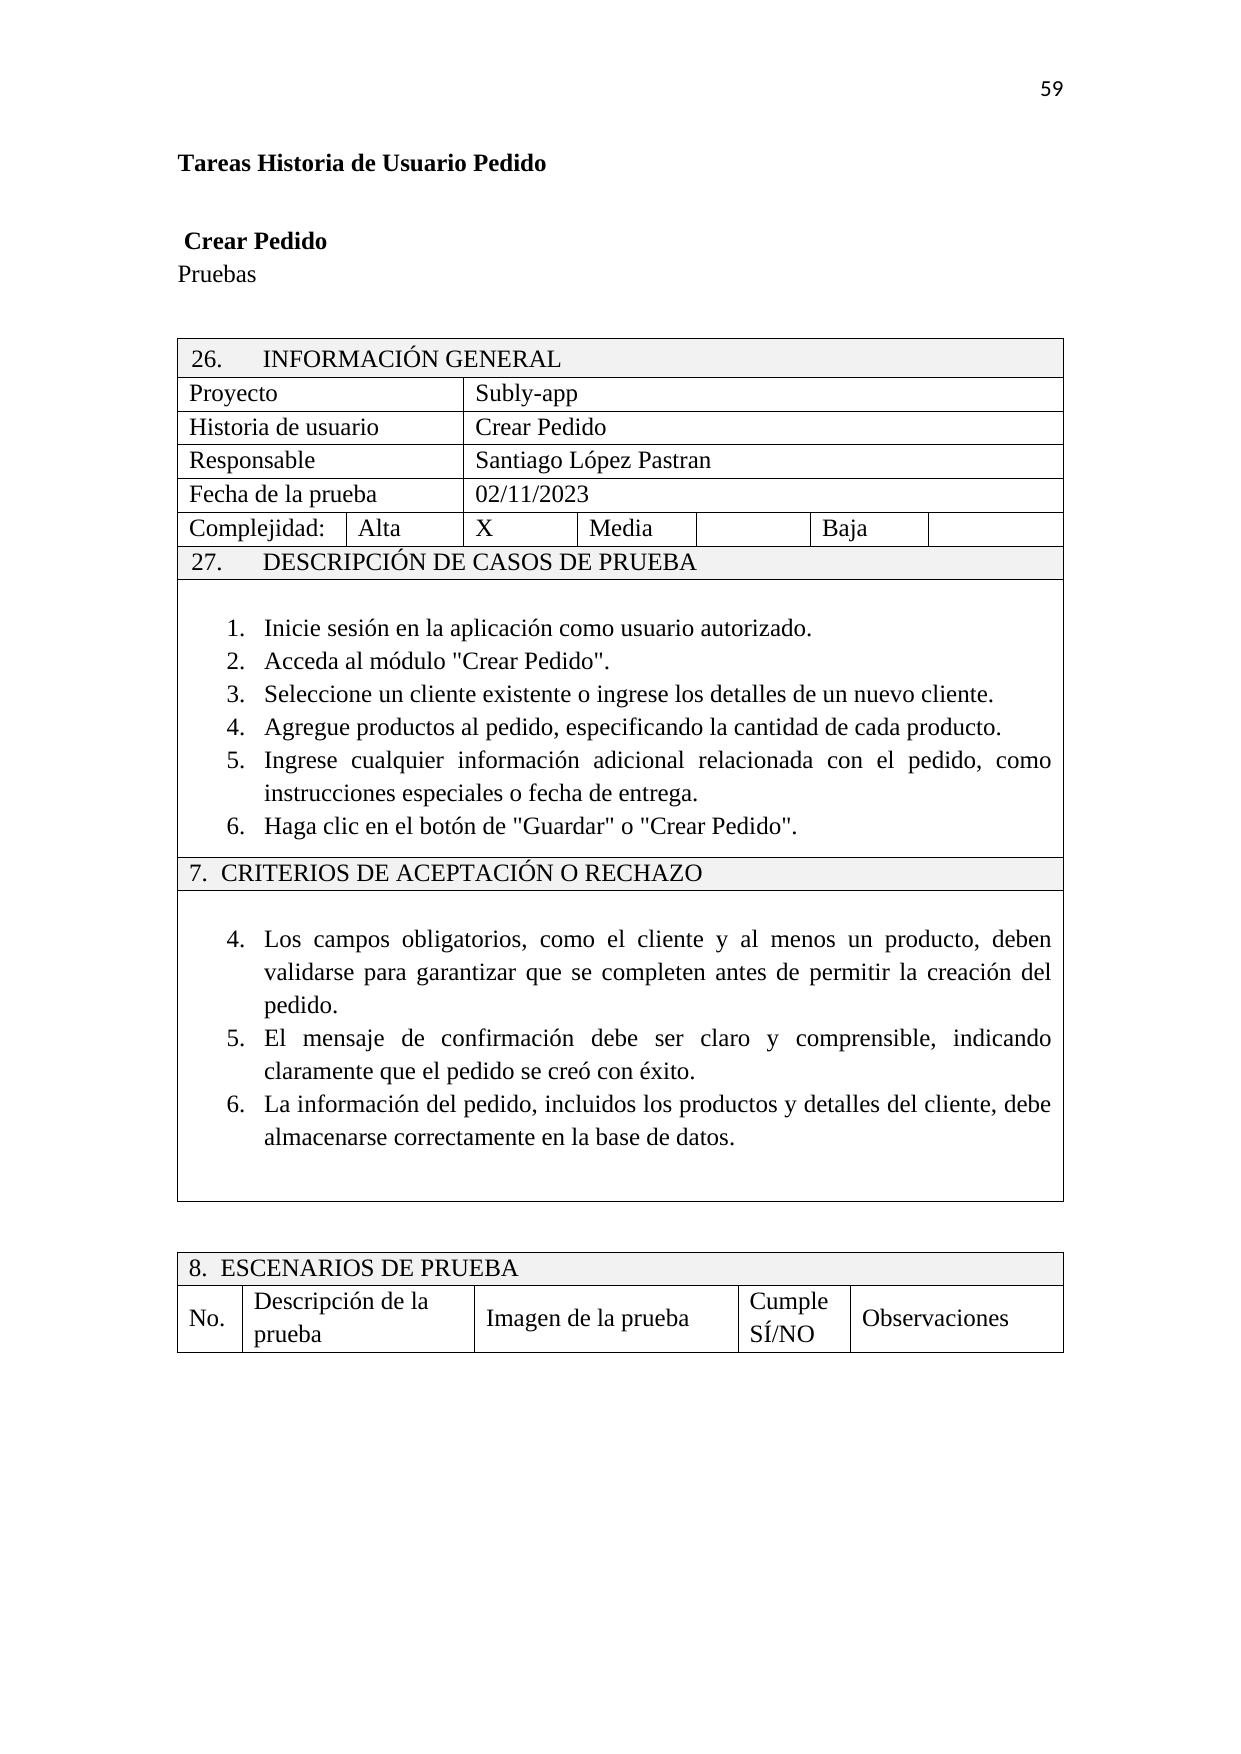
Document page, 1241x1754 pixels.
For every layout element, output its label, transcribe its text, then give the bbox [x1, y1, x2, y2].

table_cell X [464, 513, 577, 546]
table_cell Subly-app [464, 378, 1063, 411]
table_cell Imagen de la prueba [475, 1286, 738, 1352]
table_cell Observaciones [851, 1286, 1063, 1352]
table_cell Complejidad: [178, 513, 346, 546]
table_cell Alta [347, 513, 463, 546]
table_cell No. [178, 1286, 242, 1352]
table_cell 02/11/2023 [464, 479, 1063, 512]
table_cell [697, 513, 810, 546]
table_cell Descripción de la prueba [243, 1286, 474, 1352]
table_cell DESCRIPCIÓN DE CASOS DE PRUEBA [178, 547, 1063, 579]
table_cell Baja [811, 513, 928, 546]
table_cell CRITERIOS DE ACEPTACIÓN O RECHAZO [178, 858, 1063, 890]
subtitle Pruebas [177, 259, 1063, 288]
table_cell Media [578, 513, 696, 546]
table_cell Proyecto [178, 378, 463, 411]
table_cell Fecha de la prueba [178, 479, 463, 512]
table_cell [929, 513, 1063, 546]
table_header INFORMACIÓN GENERAL [178, 339, 1063, 377]
text Crear Pedido [177, 226, 1063, 255]
table_cell Responsable [178, 445, 463, 478]
table_cell Historia de usuario [178, 412, 463, 444]
table_cell Cumple SÍ/NO [739, 1286, 850, 1352]
table_cell Los campos obligatorios, como el cliente y al menos un producto, deben validarse para garantizar que se completen antes de permitir la creación del pedido. El mensaje de confirmación debe ser claro y comprensible, indicando claramente que el pedido se creó con éxito. La información del pedido, incluidos los productos y detalles del cliente, debe almacenarse correctamente en la base de datos. [178, 891, 1063, 1201]
table_cell Crear Pedido [464, 412, 1063, 444]
subtitle Tareas Historia de Usuario Pedido [177, 148, 1063, 176]
table_header ESCENARIOS DE PRUEBA [178, 1253, 1063, 1285]
table_cell Inicie sesión en la aplicación como usuario autorizado. Acceda al módulo "Crear Pedido". Seleccione un cliente existente o ingrese los detalles de un nuevo cliente. Agregue productos al pedido, especificando la cantidad de cada producto. Ingrese cualquier información adicional relacionada con el pedido, como instrucciones especiales o fecha de entrega. Haga clic en el botón de "Guardar" o "Crear Pedido". [178, 580, 1063, 857]
table_cell Santiago López Pastran [464, 445, 1063, 478]
